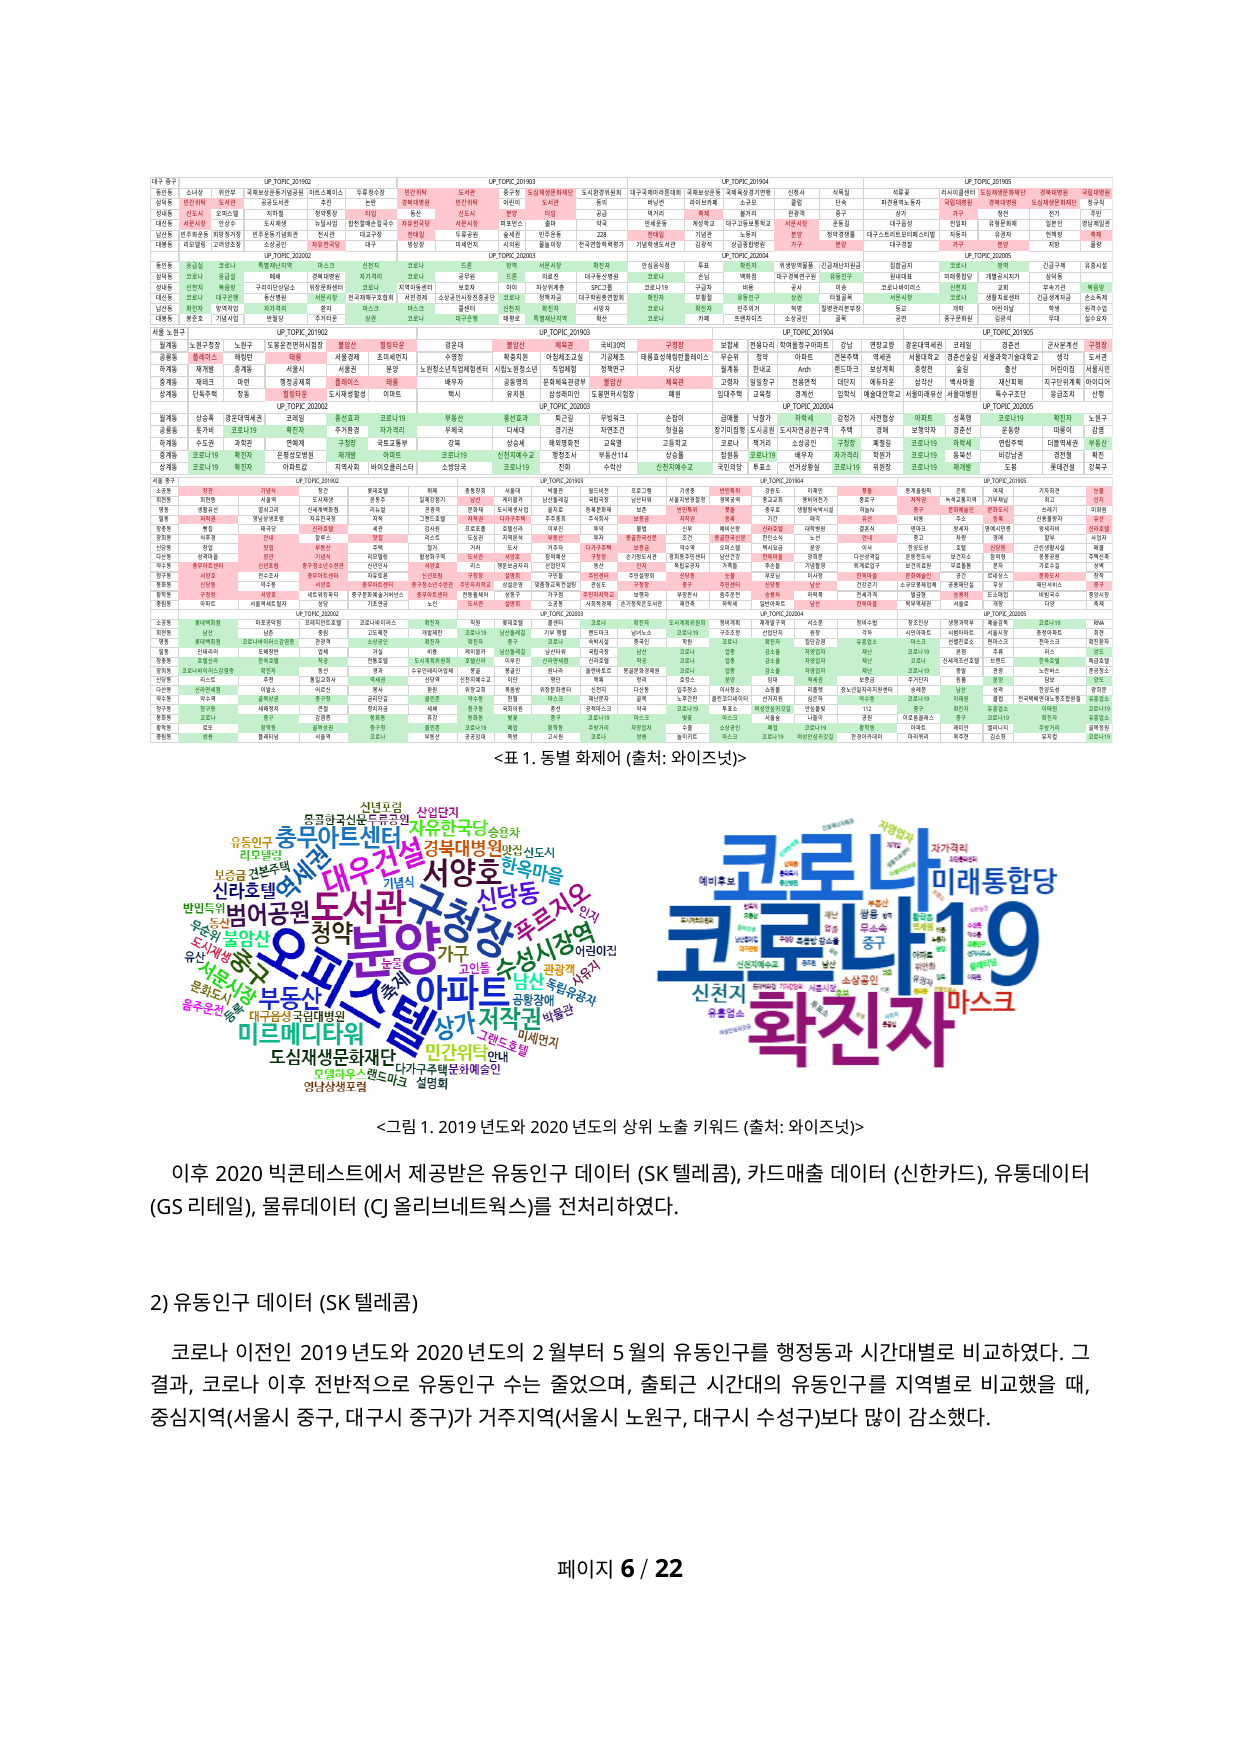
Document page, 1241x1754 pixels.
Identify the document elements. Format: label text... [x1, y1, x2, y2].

text 이후 2020 빅콘테스트에서 제공받은 유동인구 데이터 (SK텔레콤), 카드매출 데이터 (신한카드), 유통데이터 (GS리테일), 물류데이터 (CJ올리브네트웍스)를 전처리하였다. [150, 1157, 1090, 1220]
picture [159, 787, 1081, 1113]
text <그림1. 2019년도와 2020년도의 상위 노출 키워드 (출처: 와이즈넛)> [150, 1114, 1090, 1139]
text 코로나 이전인 2019년도와 2020년도의 2월부터 5월의 유동인구를 행정동과 시간대별로 비교하였다. 그 결과, 코로나 이후 전반적으로 유동인구 수는 줄었으며, 출퇴근 시간대의 유동인구를 지역별로 비교했을 때, 중심지역(서울시 중구, 대구시 중구)가 거주지역(서울시 노원구, 대구시 수성구)보다 많이 감소했다. [150, 1336, 1090, 1432]
text 2) 유동인구 데이터 (SK텔레콤) [150, 1287, 1090, 1317]
text <표1. 동별 화제어 (출처: 와이즈넛)> [150, 745, 1090, 769]
